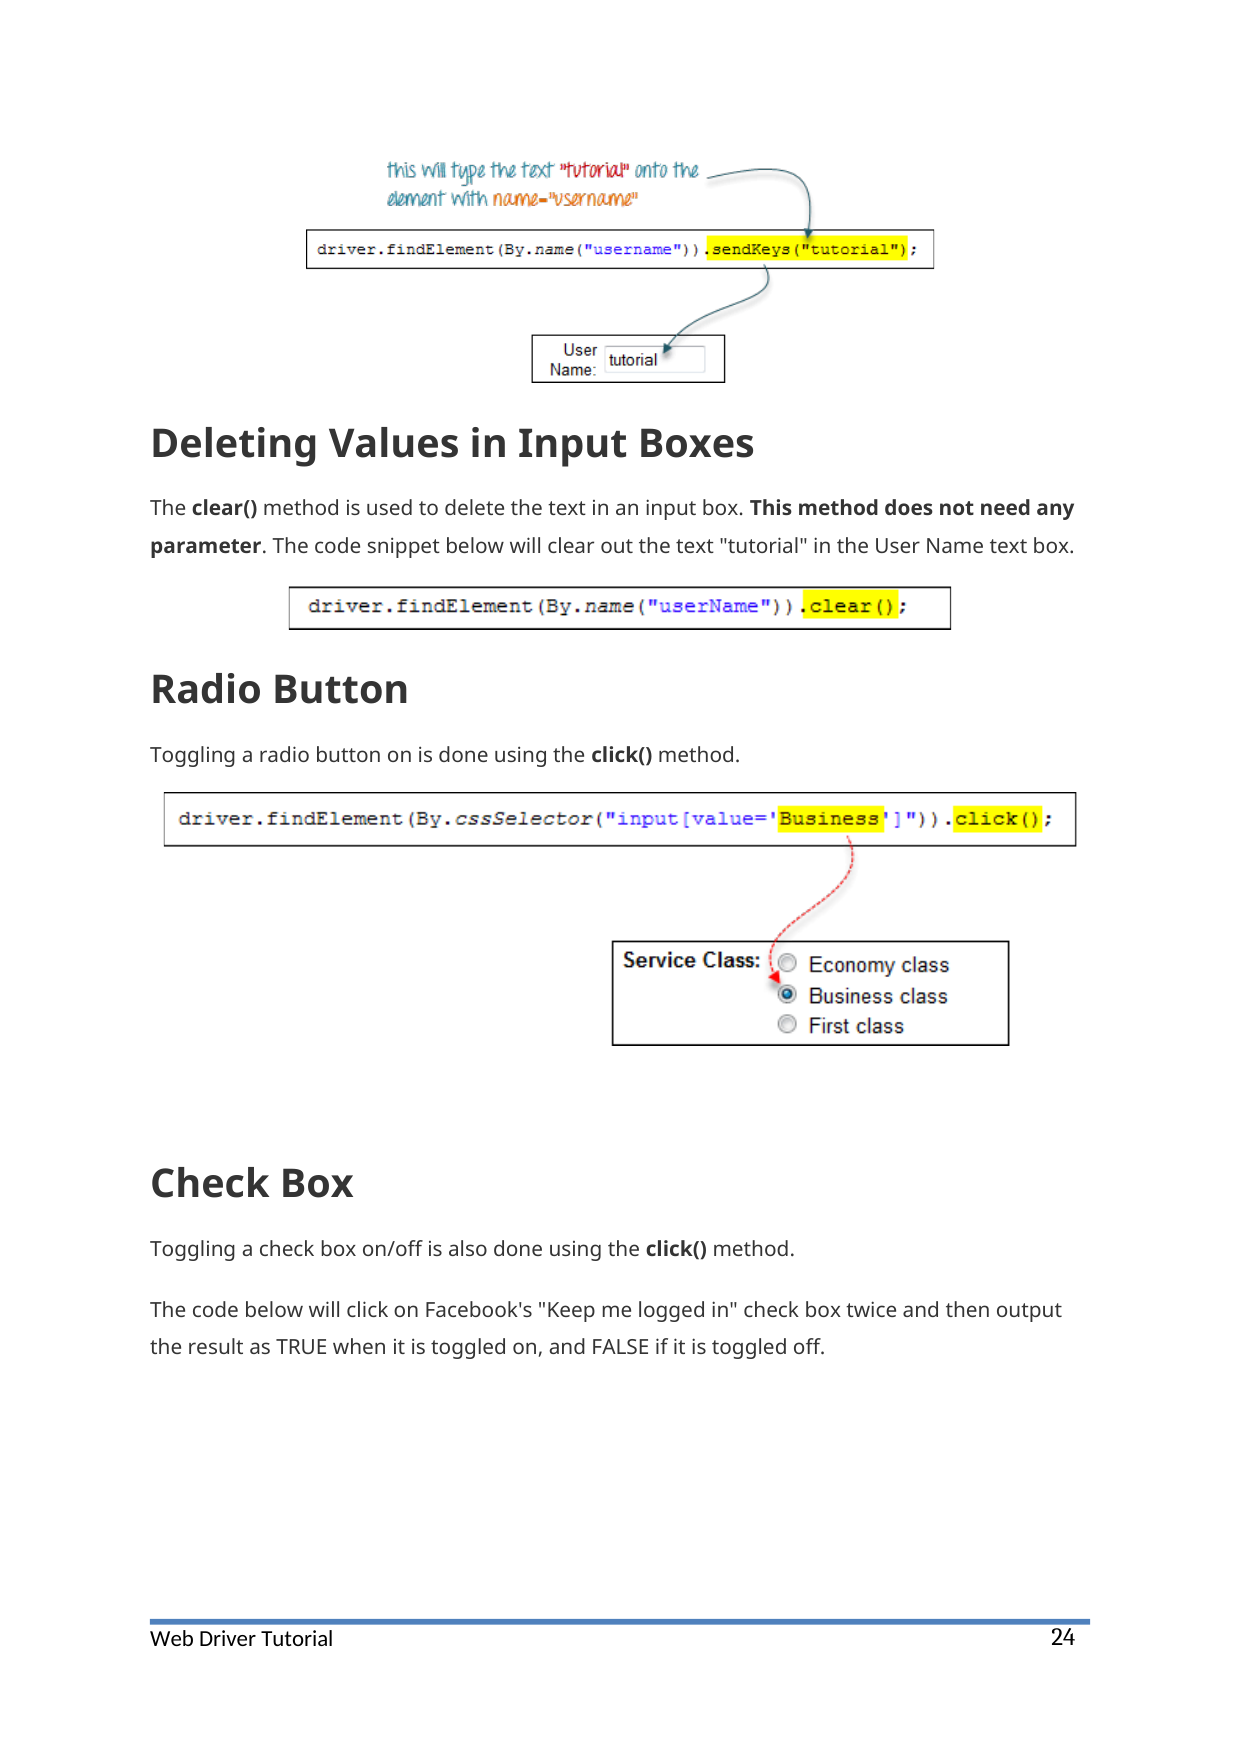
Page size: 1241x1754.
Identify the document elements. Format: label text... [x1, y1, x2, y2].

picture [306, 150, 935, 383]
subtitle Check Box [150, 1147, 1090, 1209]
picture [288, 582, 952, 630]
text The code below will click on Facebook's "Keep me logged in" check box twice and then output the result as TRUE when it is toggled on, and FALSE if it is toggled off. [150, 1286, 1090, 1361]
text The clear() method is used to delete the text in an input box. This method does not need any parameter. The code snippet below will clear out the text "tutorial" in the User Name text box. [150, 484, 1090, 559]
subtitle Radio Button [150, 653, 1090, 716]
text Toggling a check box on/off is also done using the click() method. [150, 1225, 1090, 1262]
picture [163, 792, 1077, 1046]
text Toggling a radio button on is done using the click() method. [150, 731, 1090, 769]
subtitle Deleting Values in Input Boxes [150, 406, 1090, 469]
